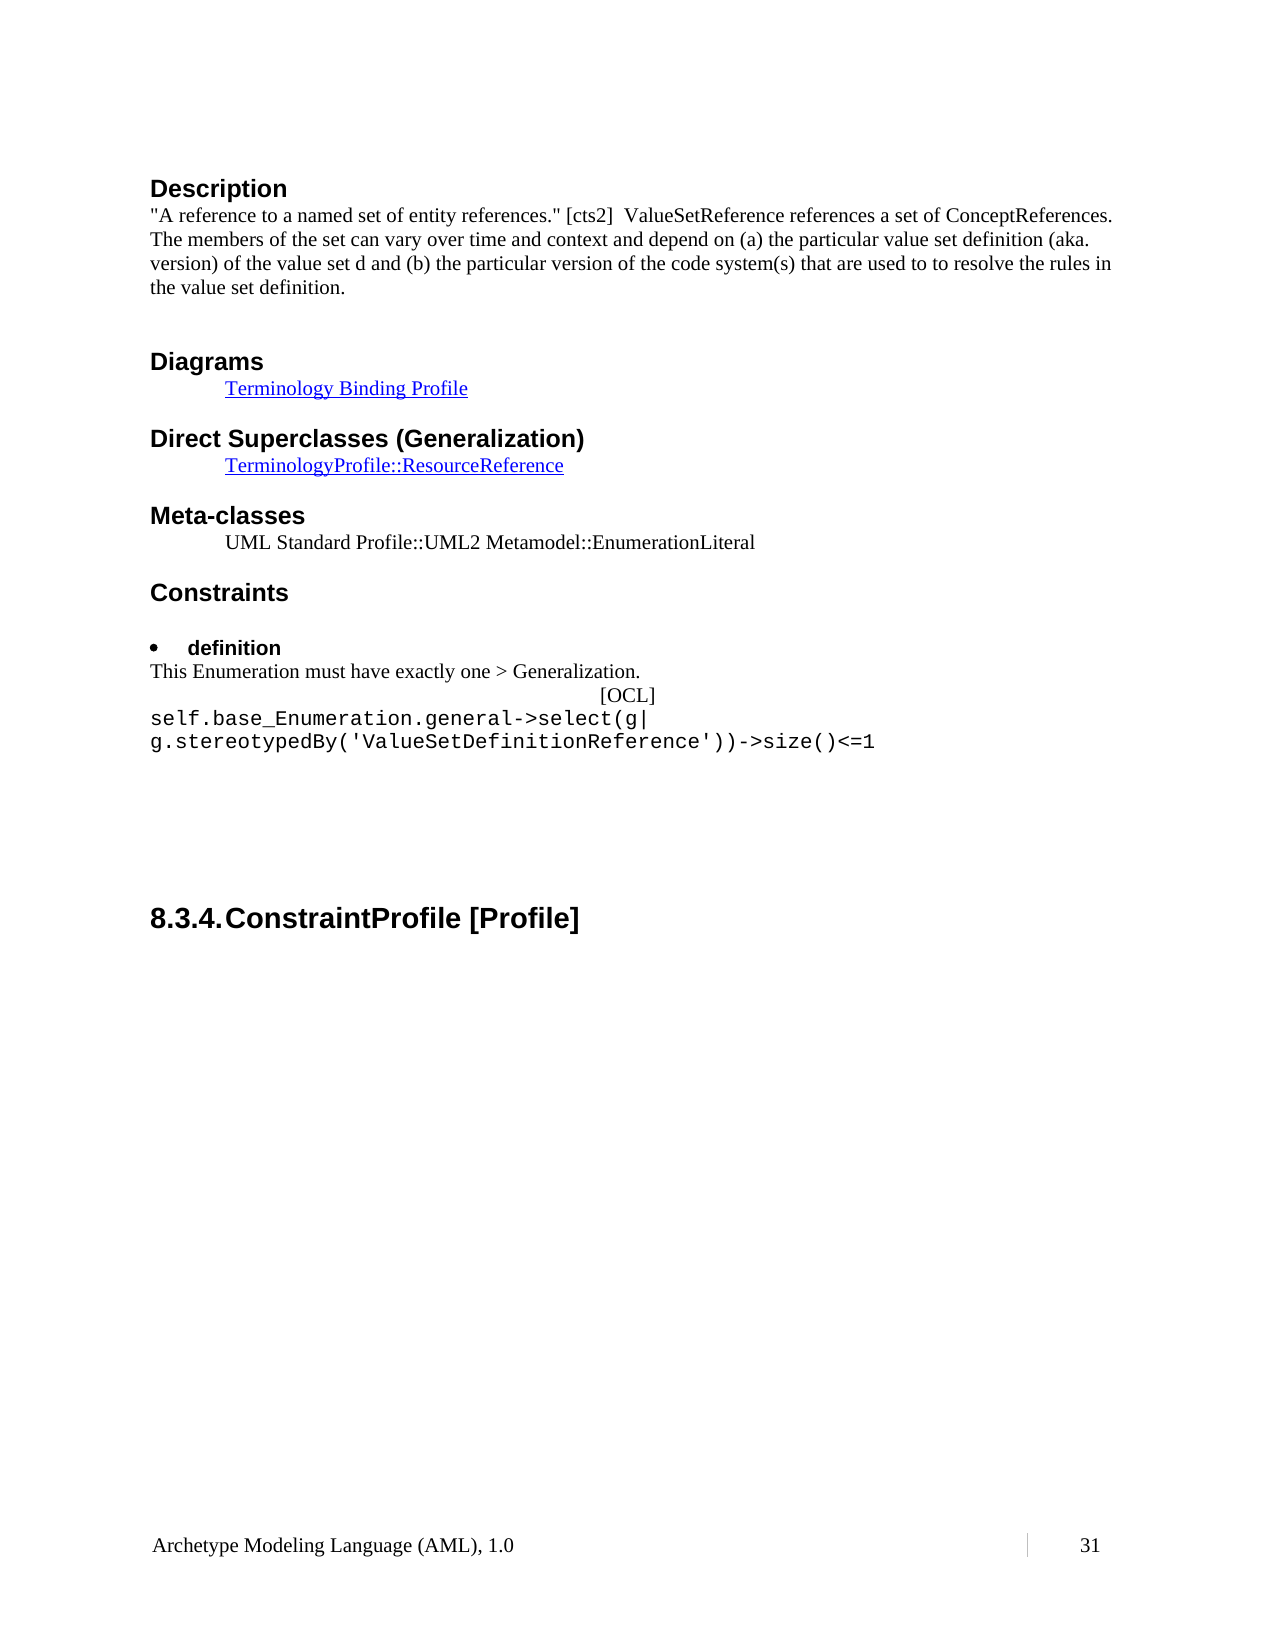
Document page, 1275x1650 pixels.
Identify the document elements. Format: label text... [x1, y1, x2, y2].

text Meta-classes [150, 501, 1125, 530]
text "A reference to a named set of entity references." [cts2] ValueSetReference references a set of ConceptReferences. The members of the set can vary over time and context and depend on (a) the particular value set definition (aka. version) of the value set d and (b) the particular version of the code system(s) that are used to to resolve the rules in the value set definition. [150, 203, 1125, 299]
text TerminologyProfile::ResourceReference [150, 453, 1125, 477]
text Direct Superclasses (Generalization) [150, 424, 1125, 453]
list definition [150, 635, 1125, 659]
subtitle ConstraintProfile [Profile] [150, 901, 1125, 934]
text Diagrams [150, 347, 1125, 376]
text [OCL] [525, 683, 1125, 707]
text Terminology Binding Profile [225, 376, 1125, 400]
text Constraints [150, 578, 1125, 607]
text UML Standard Profile::UML2 Metamodel::EnumerationLiteral [150, 530, 1125, 554]
text This Enumeration must have exactly one > Generalization. [150, 659, 1125, 683]
text Description [150, 174, 1125, 203]
text self.base_Enumeration.general->select(g|g.stereotypedBy('ValueSetDefinitionReference'))->size()<=1 [150, 707, 1125, 755]
